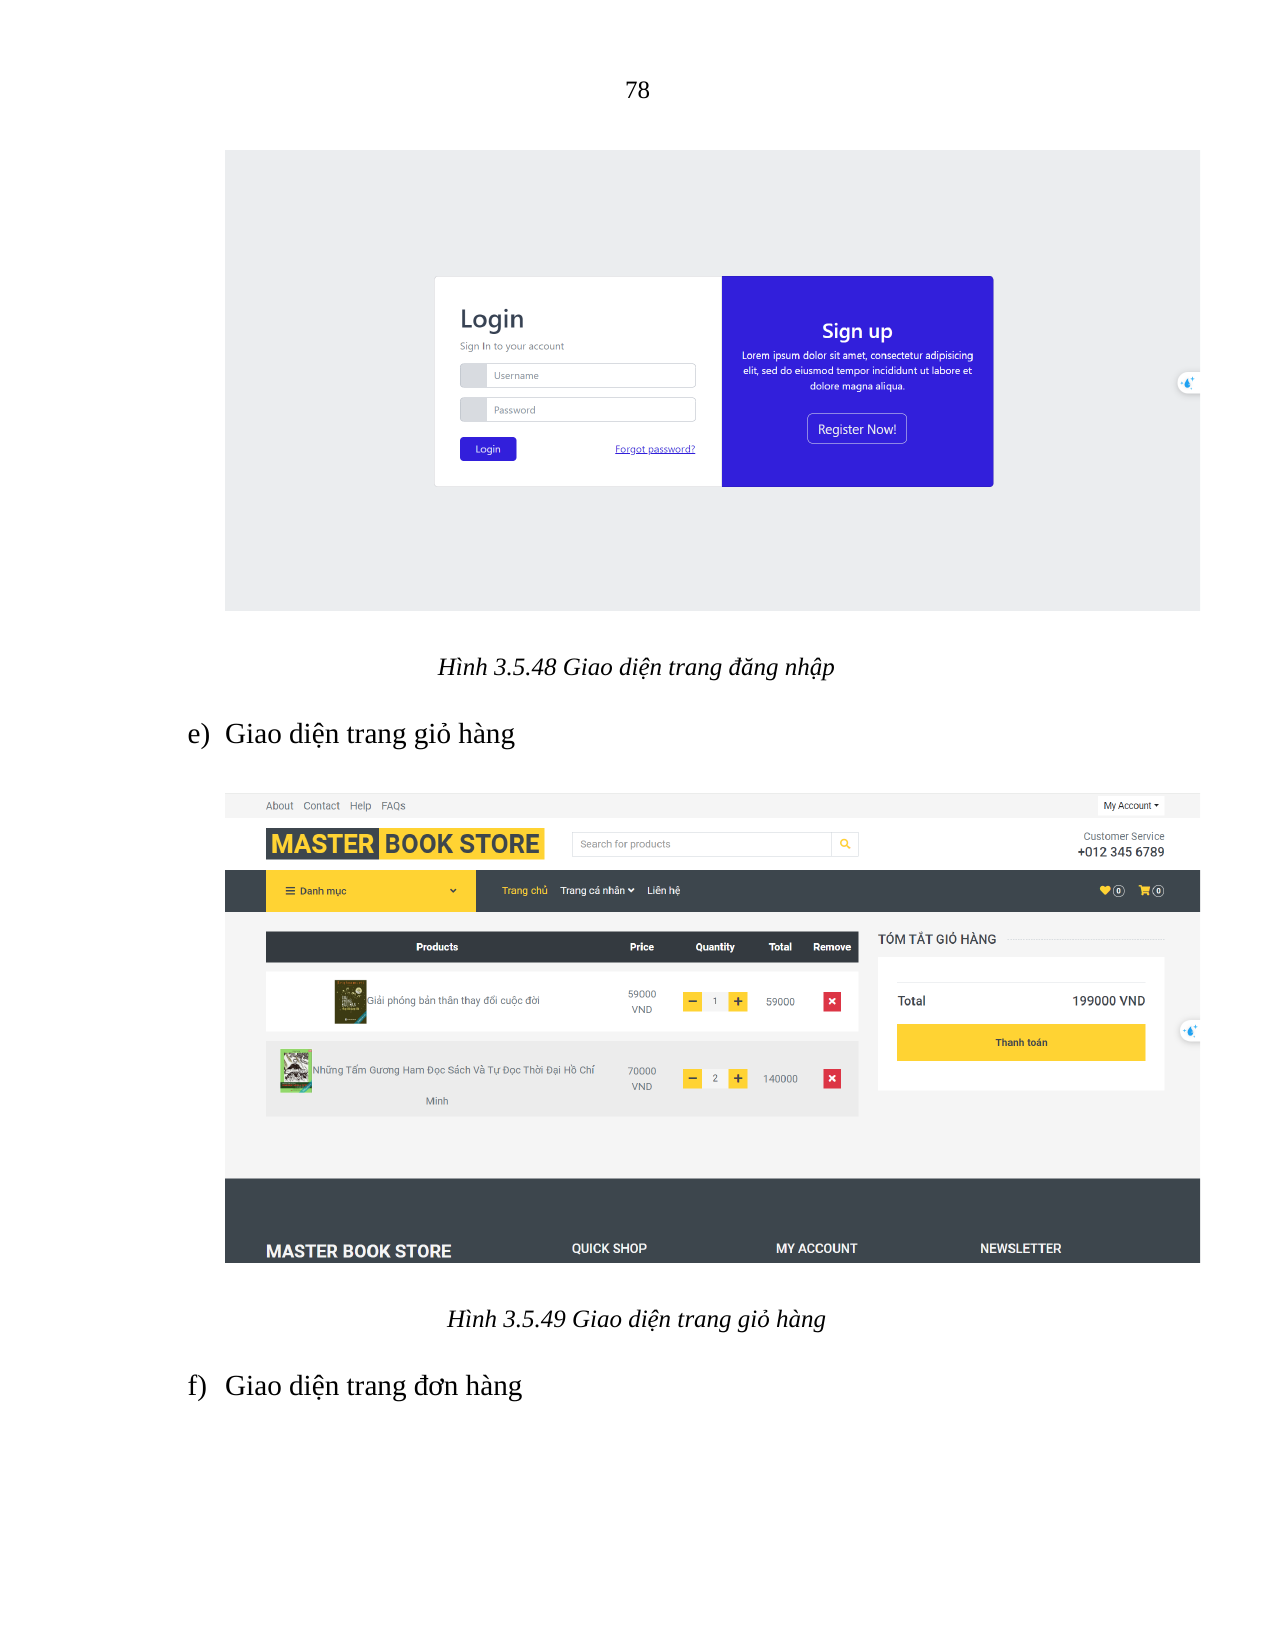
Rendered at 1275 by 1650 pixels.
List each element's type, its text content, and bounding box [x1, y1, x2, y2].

picture [225, 791, 1200, 1263]
list Giao diện trang giỏ hàng [187, 716, 1125, 750]
picture [225, 150, 1200, 611]
list Giao diện trang đơn hàng [187, 1368, 1125, 1402]
